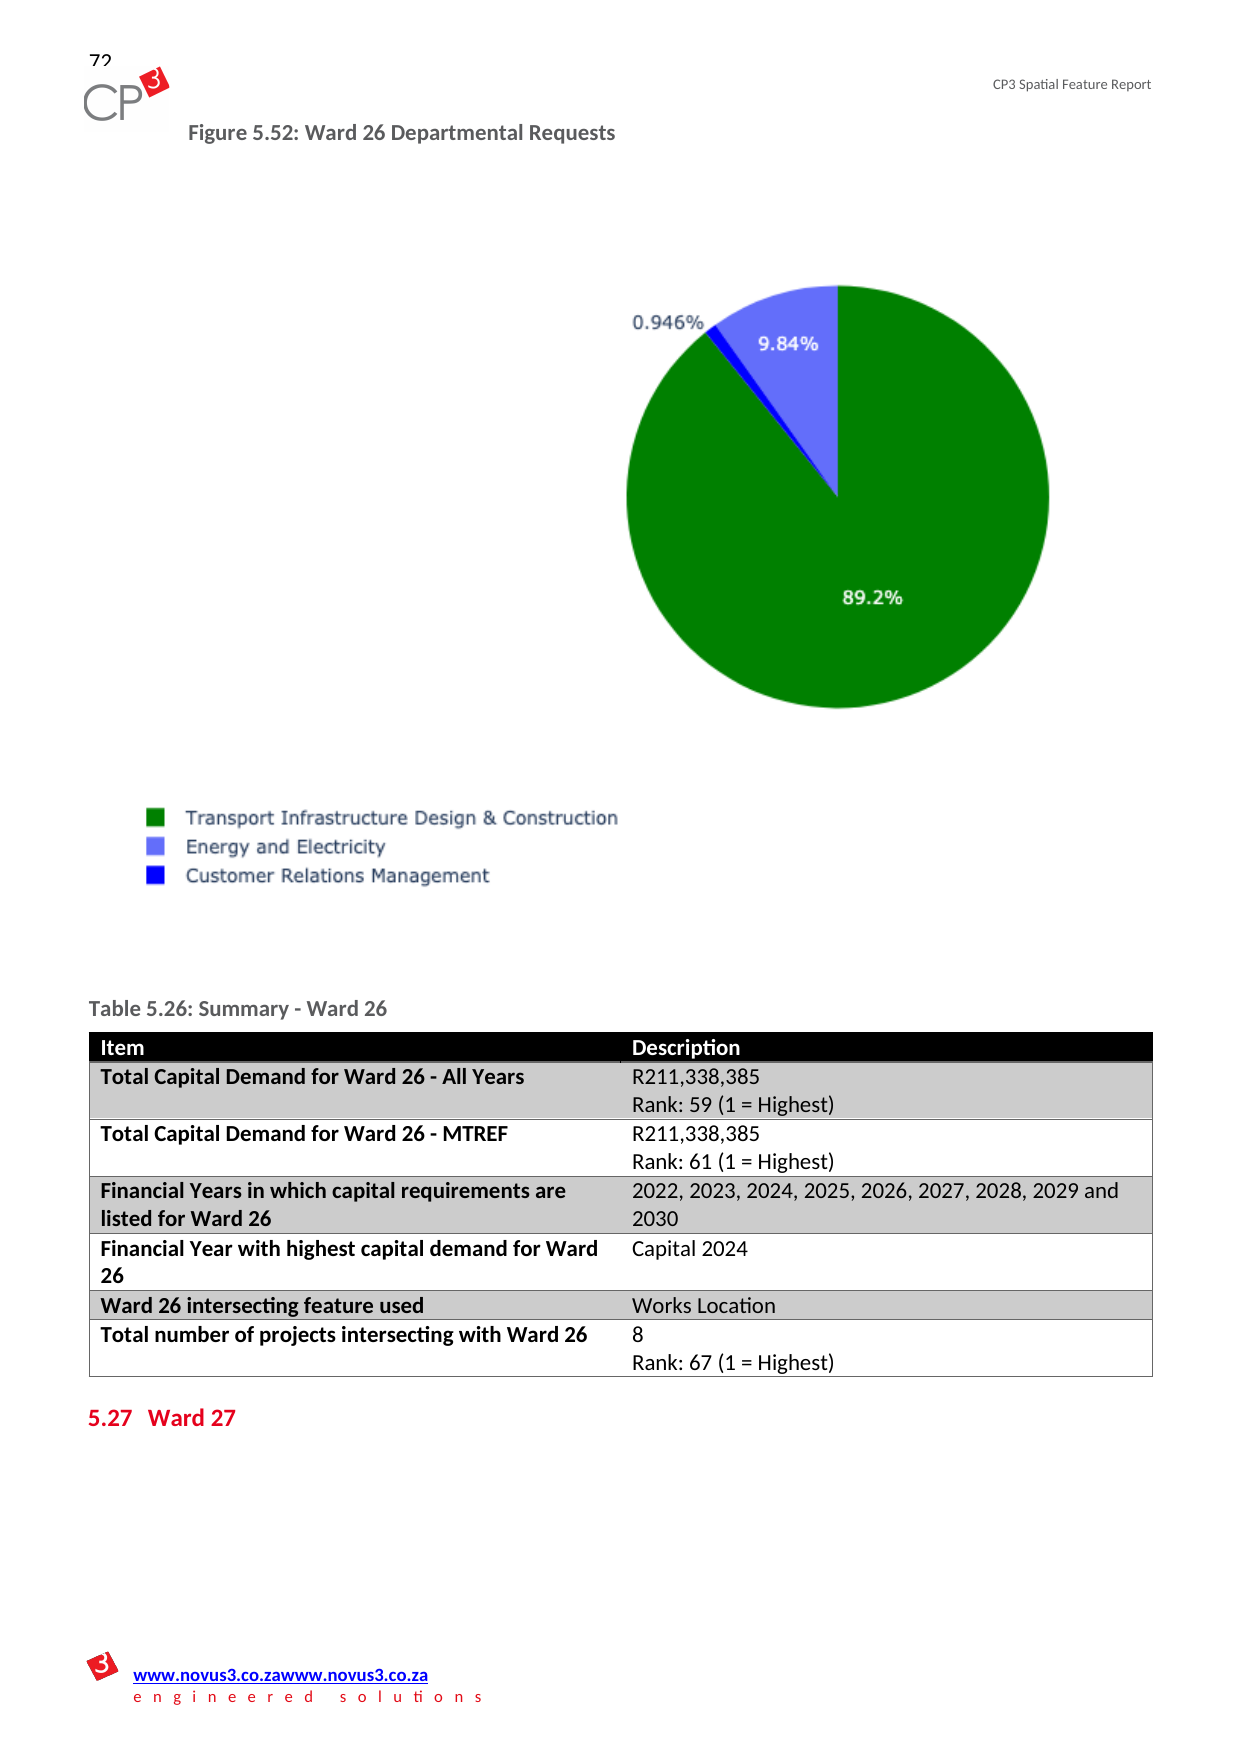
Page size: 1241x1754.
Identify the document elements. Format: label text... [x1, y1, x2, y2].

picture [86, 1651, 119, 1681]
text Figure 5.52: Ward 26 Departmental Requests [89, 118, 1152, 146]
table_cell 8 Rank: 67 (1 = Highest) [621, 1320, 1152, 1376]
subtitle Ward 27 [88, 1402, 1152, 1432]
table_cell Total Capital Demand for Ward 26 - All Years [90, 1063, 621, 1118]
table_header Item [90, 1033, 620, 1061]
table_cell Total number of projects intersecting with Ward 26 [90, 1320, 621, 1376]
table_header Description [621, 1033, 1152, 1061]
table_cell Total Capital Demand for Ward 26 - MTREF [90, 1120, 621, 1176]
table_cell Capital 2024 [621, 1234, 1152, 1290]
table_cell Works Location [621, 1291, 1152, 1319]
text Table 5.26: Summary - Ward 26 [89, 994, 1152, 1022]
table_cell Ward 26 intersecting feature used [90, 1291, 621, 1319]
table_cell Financial Years in which capital requirements are listed for Ward 26 [90, 1177, 621, 1233]
table_cell R211,338,385 Rank: 59 (1 = Highest) [621, 1063, 1152, 1118]
picture [83, 66, 170, 132]
table_cell Financial Year with highest capital demand for Ward 26 [90, 1234, 621, 1290]
picture [107, 156, 1171, 916]
table_cell R211,338,385 Rank: 61 (1 = Highest) [621, 1120, 1152, 1176]
table_cell 2022, 2023, 2024, 2025, 2026, 2027, 2028, 2029 and 2030 [621, 1177, 1152, 1233]
